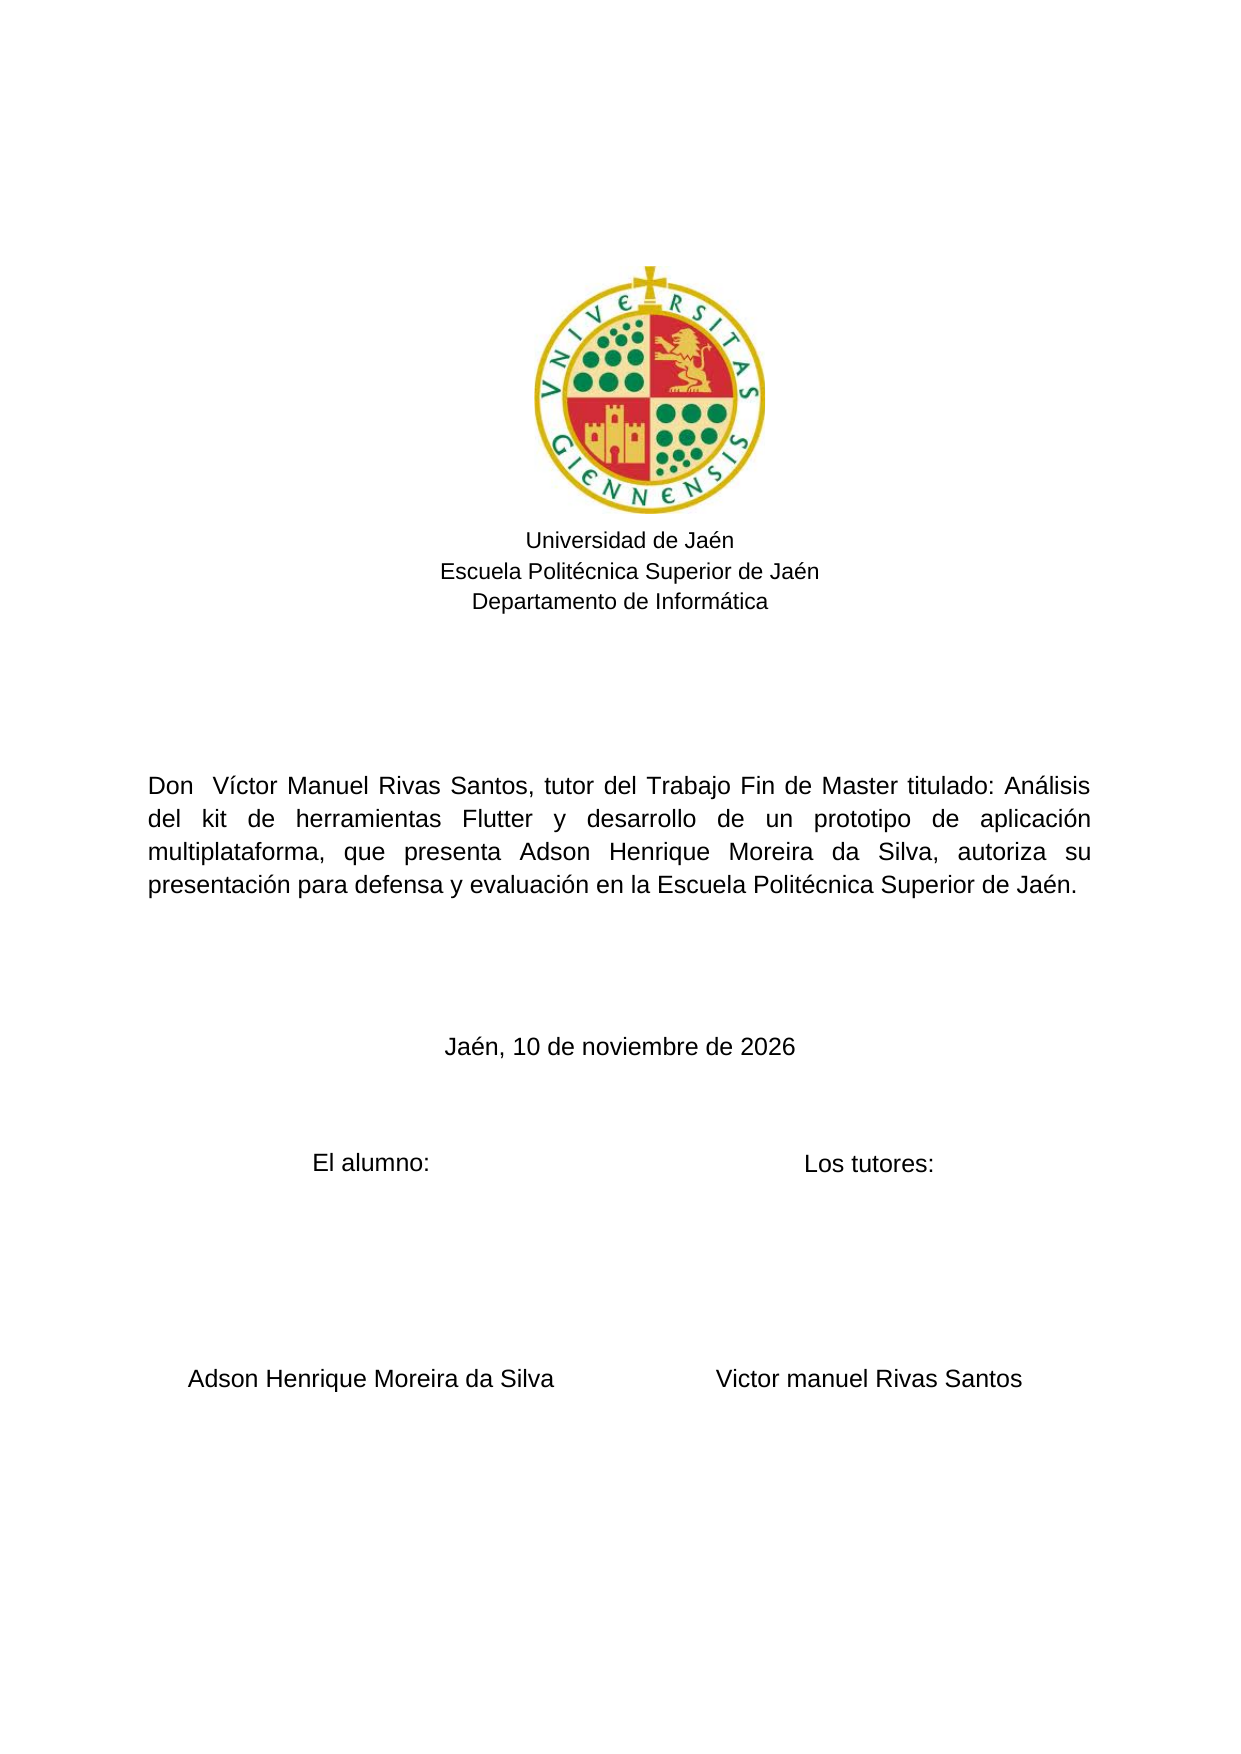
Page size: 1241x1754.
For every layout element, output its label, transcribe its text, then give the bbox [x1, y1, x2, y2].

picture [534, 266, 765, 514]
text Universidad de Jaén [148, 527, 1092, 554]
text Don Víctor Manuel Rivas Santos, tutor del Trabajo Fin de Master titulado: Análisis del kit de herramientas Flutter y desarrollo de un prototipo de aplicación multiplataforma, que presenta Adson Henrique Moreira da Silva, autoriza su presentación para defensa y evaluación en la Escuela Politécnica Superior de Jaén. [148, 771, 1092, 899]
text Escuela Politécnica Superior de Jaén [148, 558, 1092, 584]
text Departamento de Informática [148, 588, 1092, 614]
text Jaén, 04 de febrero de 2021 [148, 1032, 1092, 1061]
